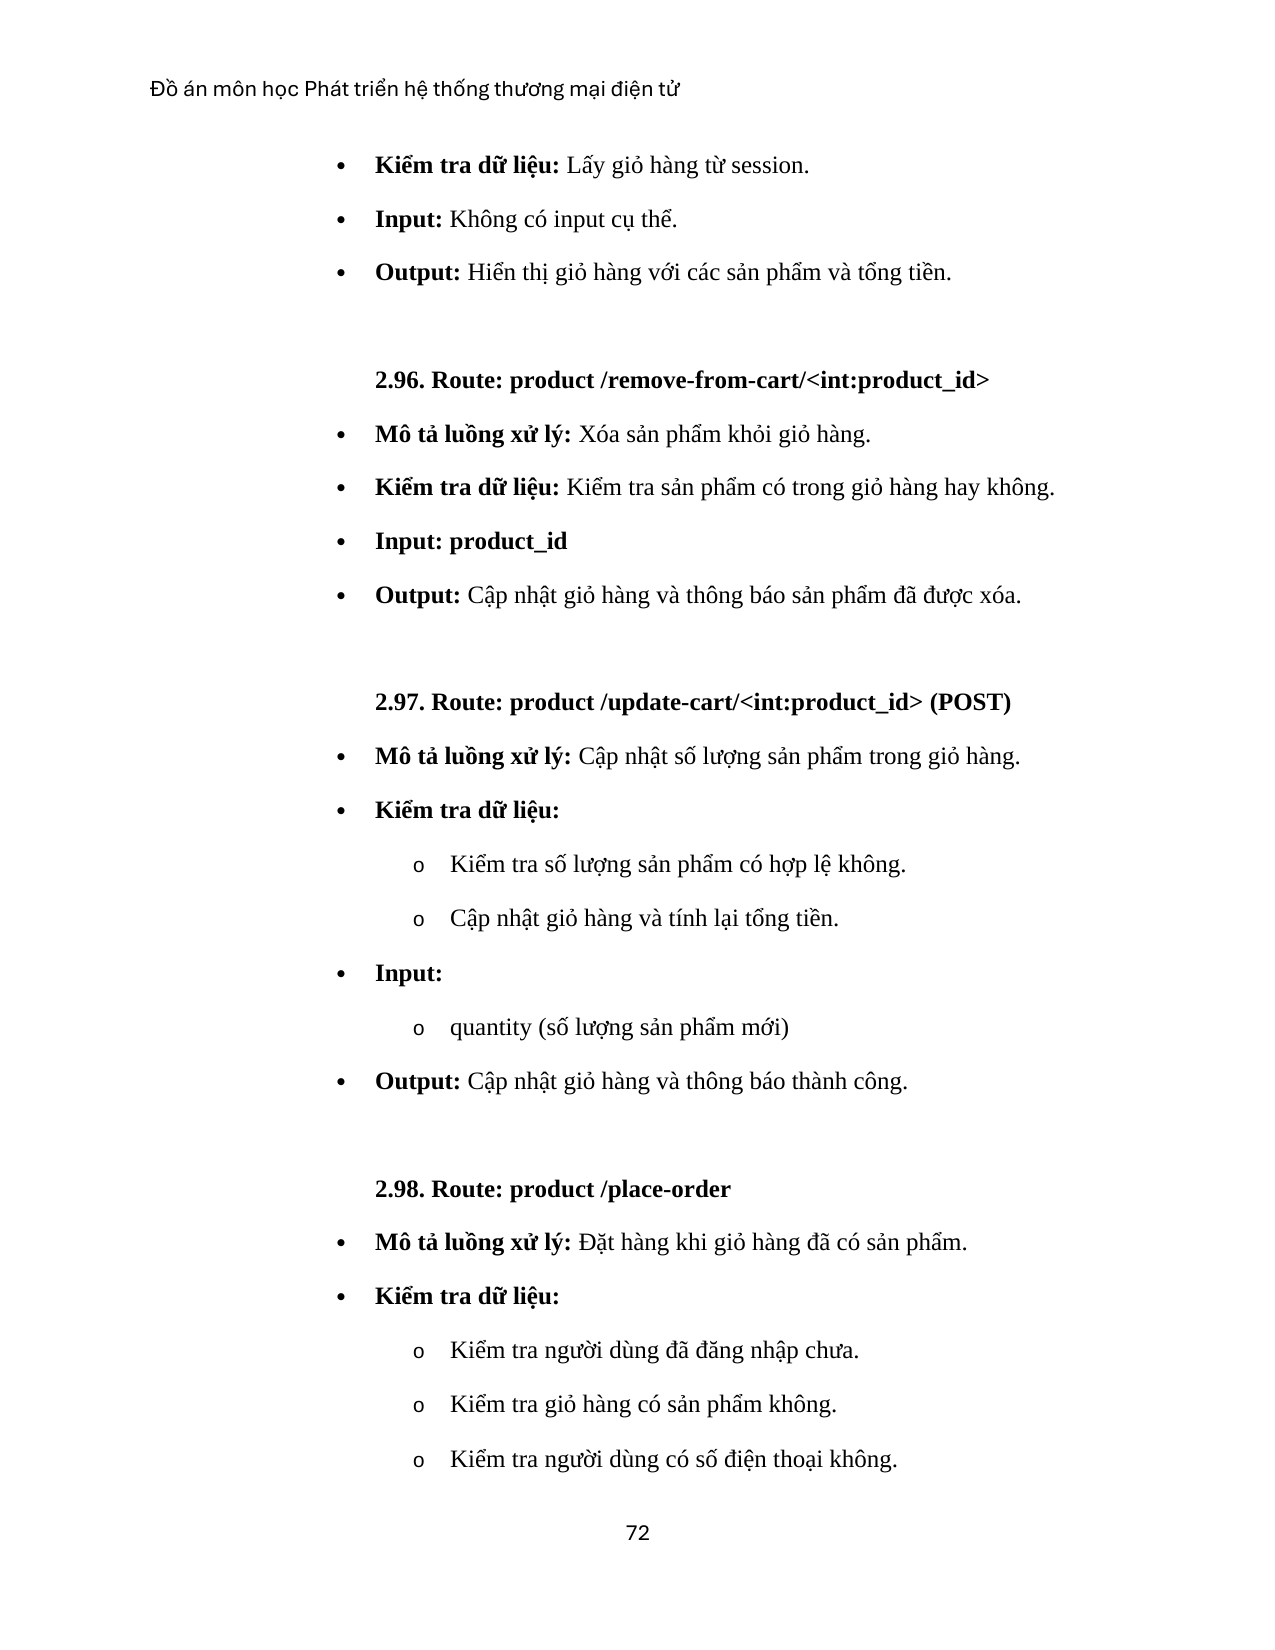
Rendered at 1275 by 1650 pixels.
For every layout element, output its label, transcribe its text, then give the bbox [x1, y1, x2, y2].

list Kiểm tra dữ liệu: [337, 1281, 1125, 1310]
list Input: product_id [337, 526, 1125, 555]
list quantity (số lượng sản phẩm mới) [412, 1012, 1125, 1041]
text 2.98. Route: product /place-order [375, 1174, 1125, 1202]
list Output: Cập nhật giỏ hàng và thông báo thành công. [337, 1066, 1125, 1095]
list Cập nhật giỏ hàng và tính lại tổng tiền. [412, 903, 1125, 933]
list Kiểm tra người dùng có số điện thoại không. [412, 1444, 1125, 1474]
list Kiểm tra người dùng đã đăng nhập chưa. [412, 1335, 1125, 1364]
list Output: Cập nhật giỏ hàng và thông báo sản phẩm đã được xóa. [337, 580, 1125, 609]
text 2.97. Route: product /update-cart/<int:product_id> (POST) [375, 687, 1125, 716]
list Input: [337, 958, 1125, 987]
list Kiểm tra dữ liệu: Kiểm tra sản phẩm có trong giỏ hàng hay không. [337, 472, 1125, 501]
list Kiểm tra giỏ hàng có sản phẩm không. [412, 1389, 1125, 1419]
list Kiểm tra số lượng sản phẩm có hợp lệ không. [412, 849, 1125, 878]
list Mô tả luồng xử lý: Xóa sản phẩm khỏi giỏ hàng. [337, 419, 1125, 447]
list Input: Không có input cụ thể. [337, 204, 1125, 232]
list Kiểm tra dữ liệu: [337, 795, 1125, 824]
text 2.96. Route: product /remove-from-cart/<int:product_id> [375, 365, 1125, 394]
list Mô tả luồng xử lý: Đặt hàng khi giỏ hàng đã có sản phẩm. [337, 1227, 1125, 1256]
list Mô tả luồng xử lý: Cập nhật số lượng sản phẩm trong giỏ hàng. [337, 741, 1125, 770]
list Output: Hiển thị giỏ hàng với các sản phẩm và tổng tiền. [337, 257, 1125, 286]
list Kiểm tra dữ liệu: Lấy giỏ hàng từ session. [337, 150, 1125, 179]
